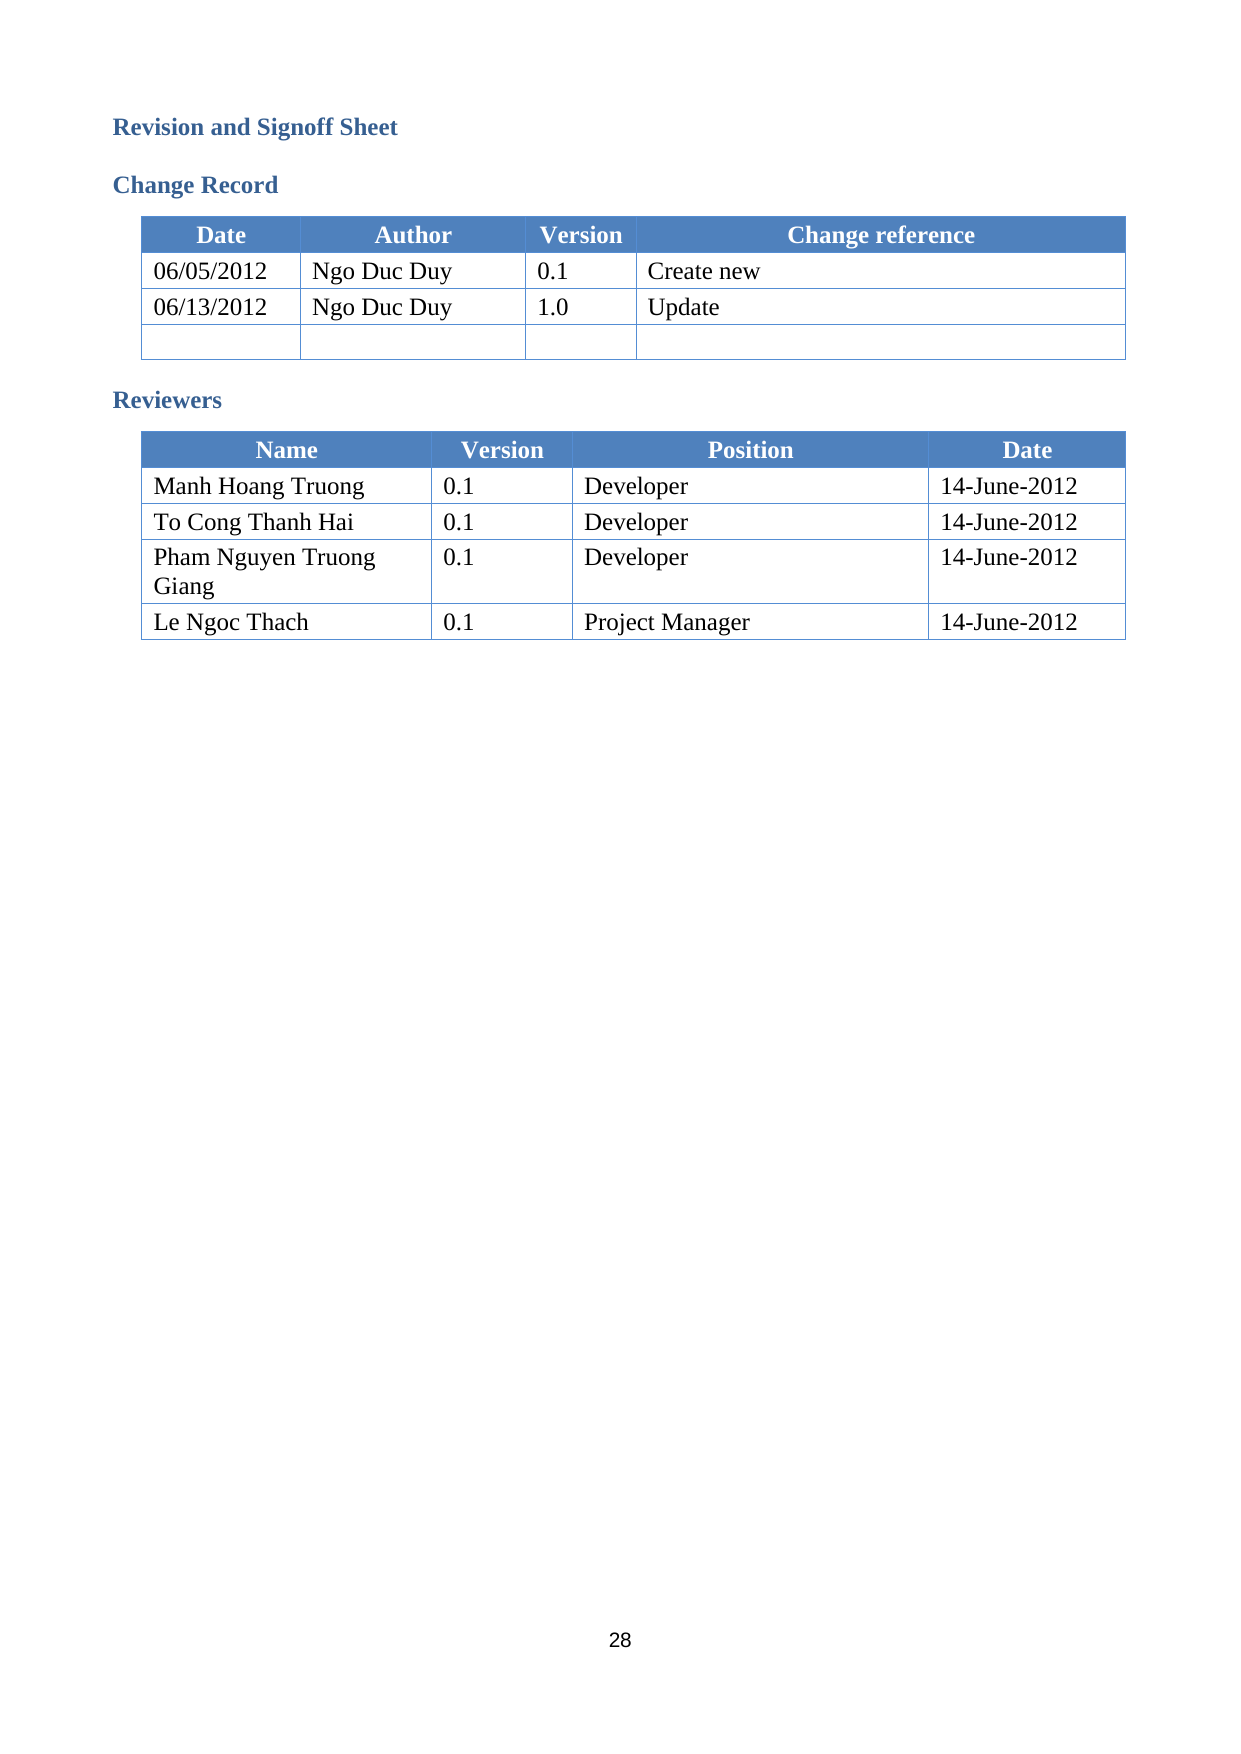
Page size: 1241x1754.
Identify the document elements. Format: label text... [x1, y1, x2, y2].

subtitle Revision and Signoff Sheet [112, 112, 1128, 141]
table_cell To Cong Thanh Hai [142, 504, 431, 538]
table_cell 0.1 [432, 504, 572, 538]
table_cell [301, 325, 525, 359]
table_cell Pham Nguyen Truong Giang [142, 540, 431, 603]
table_cell Le Ngoc Thach [142, 604, 431, 639]
table_cell 0.1 [526, 253, 636, 288]
table_cell [637, 325, 1125, 359]
table_cell 0.1 [432, 468, 572, 503]
table_cell 0.1 [432, 540, 572, 603]
table_cell 1.0 [526, 289, 636, 323]
table_cell Developer [573, 504, 928, 538]
table_cell [526, 325, 636, 359]
table_cell 14-June-2012 [929, 504, 1125, 538]
table_cell Update [637, 289, 1125, 323]
table_cell 14-June-2012 [929, 604, 1125, 639]
table_cell Developer [573, 468, 928, 503]
table_header Change reference [637, 217, 1125, 252]
table_header Position [573, 432, 928, 467]
table_header Name [142, 432, 431, 467]
table_header Version [526, 217, 636, 252]
subtitle Reviewers [112, 385, 1128, 414]
table_cell 06/05/2012 [142, 253, 300, 288]
table_header Author [301, 217, 525, 252]
subtitle Change Record [112, 171, 1128, 199]
table_cell 14-June-2012 [929, 468, 1125, 503]
table_cell Ngo Duc Duy [301, 289, 525, 323]
table_header Version [432, 432, 572, 467]
table_cell 0.1 [432, 604, 572, 639]
table_cell 06/13/2012 [142, 289, 300, 323]
table_cell Manh Hoang Truong [142, 468, 431, 503]
table_header Date [929, 432, 1125, 467]
table_cell Create new [637, 253, 1125, 288]
table_cell Ngo Duc Duy [301, 253, 525, 288]
table_cell 14-June-2012 [929, 540, 1125, 603]
table_cell Project Manager [573, 604, 928, 639]
table_header Date [142, 217, 300, 252]
table_cell Developer [573, 540, 928, 603]
table_cell [142, 325, 300, 359]
